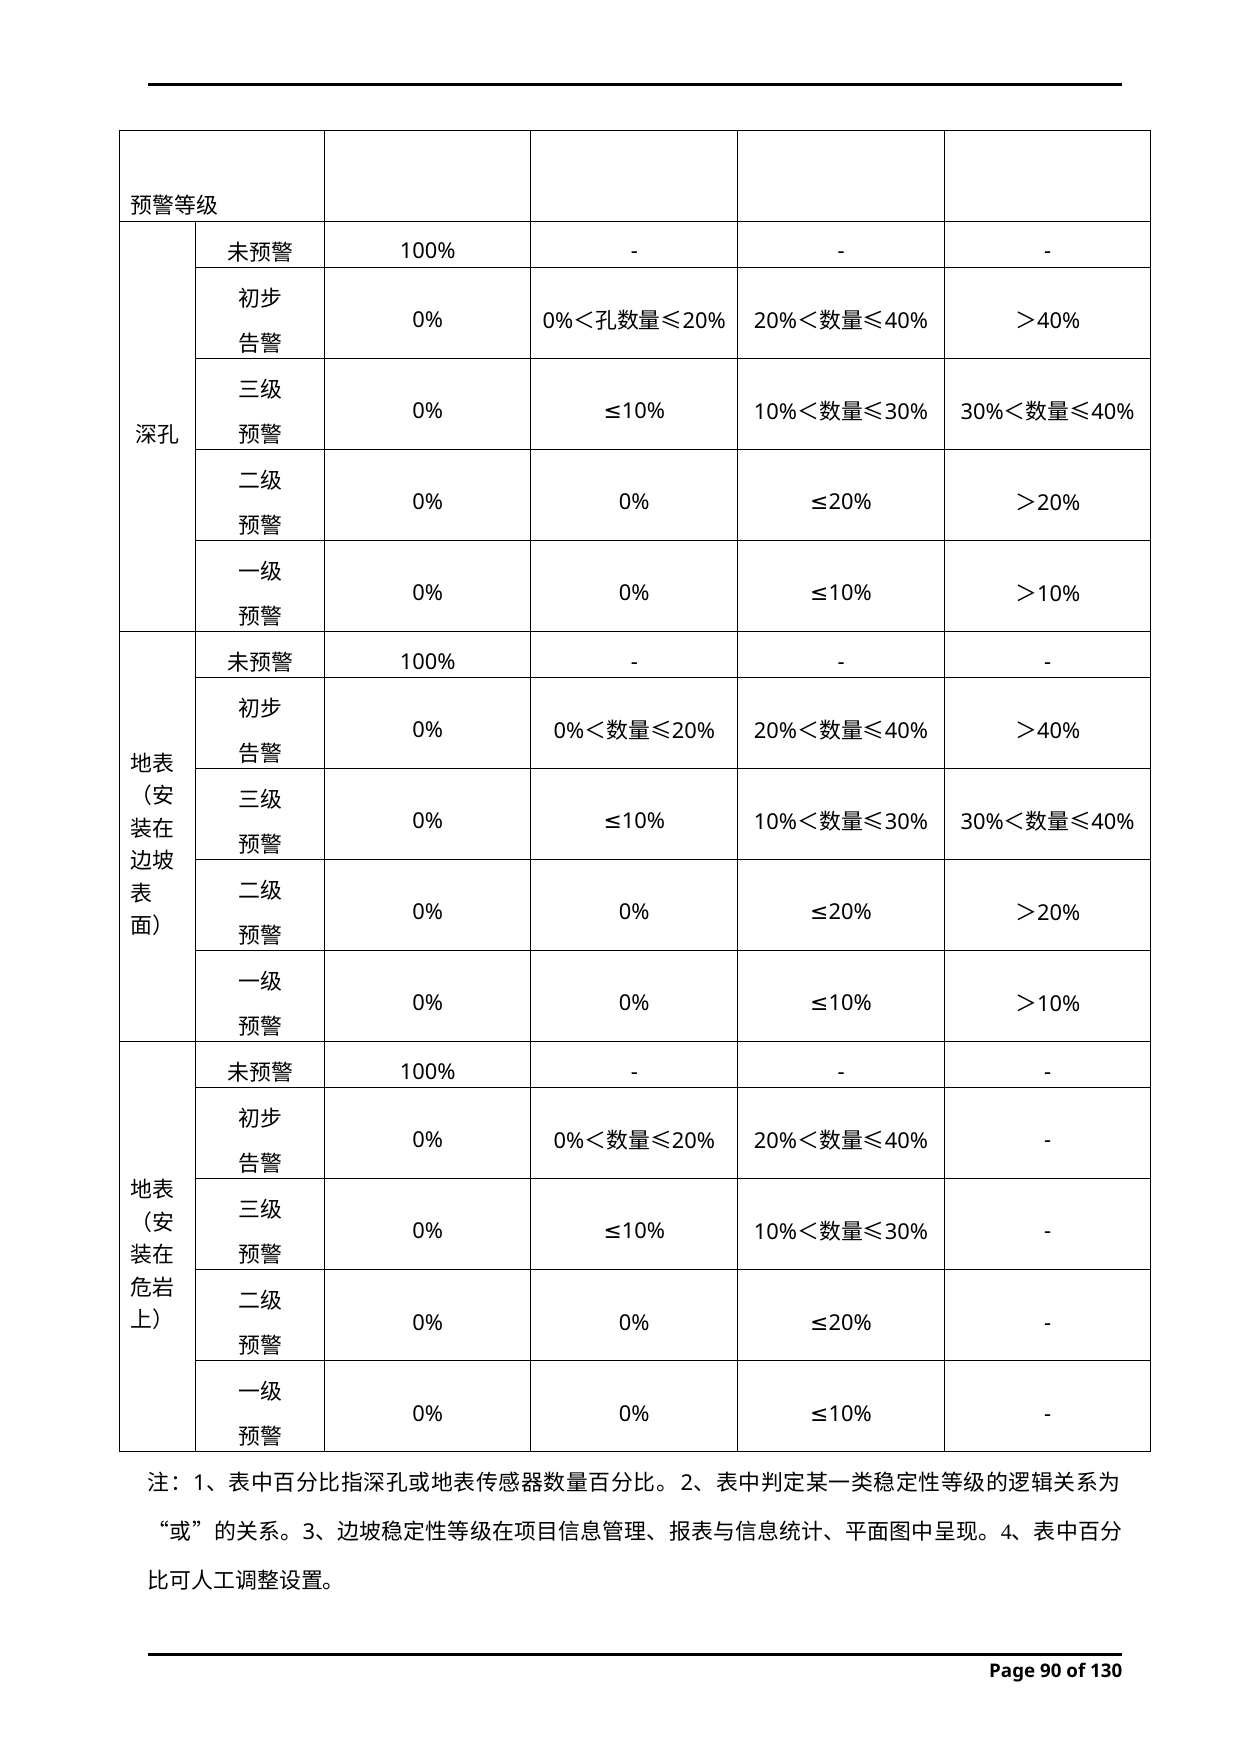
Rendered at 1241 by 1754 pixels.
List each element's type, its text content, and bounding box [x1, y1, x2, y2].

table_cell 0% [531, 450, 737, 540]
table_cell 二级 预警 [196, 860, 324, 950]
table_cell ≤20% [738, 1270, 944, 1360]
table_cell 10%＜数量≤30% [738, 769, 944, 859]
table_header 欠稳定 [738, 131, 944, 221]
table_cell ≤10% [738, 951, 944, 1041]
table_cell 三级 预警 [196, 1179, 324, 1269]
table_cell 二级 预警 [196, 450, 324, 540]
table_cell ＞10% [945, 541, 1150, 631]
table_cell 三级 预警 [196, 769, 324, 859]
table_cell 100% [325, 1042, 530, 1087]
table_cell - [945, 1270, 1150, 1360]
table_cell 20%＜数量≤40% [738, 678, 944, 768]
table_cell ≤10% [531, 359, 737, 449]
table_cell 10%＜数量≤30% [738, 359, 944, 449]
table_cell 未预警 [196, 632, 324, 677]
table_cell 未预警 [196, 1042, 324, 1087]
table_cell 0% [325, 359, 530, 449]
table_header 不稳定 [945, 131, 1150, 221]
table_cell 0% [325, 951, 530, 1041]
table_cell - [738, 632, 944, 677]
table_cell 0% [531, 860, 737, 950]
table_cell - [945, 222, 1150, 267]
table_cell 0% [325, 268, 530, 358]
table_cell 二级 预警 [196, 1270, 324, 1360]
table_cell - [531, 1042, 737, 1087]
table_cell ≤10% [738, 1361, 944, 1451]
table_cell 0% [325, 678, 530, 768]
table_cell ＞20% [945, 450, 1150, 540]
table_cell - [738, 222, 944, 267]
table_cell - [738, 1042, 944, 1087]
table_cell 0% [325, 1179, 530, 1269]
table_cell 10%＜数量≤30% [738, 1179, 944, 1269]
table_cell 三级 预警 [196, 359, 324, 449]
table_cell ＞20% [945, 860, 1150, 950]
table_cell - [945, 1088, 1150, 1178]
table_cell 100% [325, 222, 530, 267]
table_cell 0% [325, 860, 530, 950]
table_cell - [945, 1042, 1150, 1087]
table_cell - [531, 632, 737, 677]
table_cell 0%＜孔数量≤20% [531, 268, 737, 358]
table_cell - [945, 632, 1150, 677]
text 注：1、表中百分比指深孔或地表传感器数量百分比。2、表中判定某一类稳定性等级的逻辑关系为“或”的关系。3、边坡稳定性等级在项目信息管理、报表与信息统计、平面图中呈现。4、表中百分比可人工调整设置。 [148, 1465, 1122, 1595]
table_cell 0% [325, 769, 530, 859]
table_cell ≤10% [531, 769, 737, 859]
table_header 稳定 [325, 131, 530, 221]
table_cell 0% [325, 1361, 530, 1451]
table_cell 初步 告警 [196, 678, 324, 768]
table_cell 未预警 [196, 222, 324, 267]
table_cell ＞10% [945, 951, 1150, 1041]
table_cell 地表（安装在边坡表面） [120, 632, 195, 1041]
table_cell 0% [531, 1361, 737, 1451]
table_cell 初步 告警 [196, 1088, 324, 1178]
table_cell 0% [325, 541, 530, 631]
table_cell 0%＜数量≤20% [531, 678, 737, 768]
table_cell 20%＜数量≤40% [738, 268, 944, 358]
table_cell 初步 告警 [196, 268, 324, 358]
table_cell - [945, 1361, 1150, 1451]
table_cell 一级 预警 [196, 541, 324, 631]
table_cell 100% [325, 632, 530, 677]
table_cell ≤20% [738, 860, 944, 950]
table_cell 0%＜数量≤20% [531, 1088, 737, 1178]
table_cell ＞40% [945, 268, 1150, 358]
table_cell 0% [531, 1270, 737, 1360]
table_cell 0% [531, 951, 737, 1041]
table_cell 一级 预警 [196, 951, 324, 1041]
table_cell 0% [325, 450, 530, 540]
table_cell 0% [325, 1088, 530, 1178]
table_cell ＞40% [945, 678, 1150, 768]
table_cell 0% [325, 1270, 530, 1360]
table_cell 20%＜数量≤40% [738, 1088, 944, 1178]
table_cell - [531, 222, 737, 267]
table_cell 30%＜数量≤40% [945, 359, 1150, 449]
table_cell ≤10% [738, 541, 944, 631]
table_cell ≤10% [531, 1179, 737, 1269]
table_cell 深孔 [120, 222, 195, 631]
table_cell - [945, 1179, 1150, 1269]
table_header 基本稳定 [531, 131, 737, 221]
table_header 稳定性等级 预警等级 [120, 131, 324, 221]
table_cell ≤20% [738, 450, 944, 540]
table_cell 地表（安装在危岩上） [120, 1042, 195, 1451]
table_cell 一级 预警 [196, 1361, 324, 1451]
table_cell 30%＜数量≤40% [945, 769, 1150, 859]
table_cell 0% [531, 541, 737, 631]
